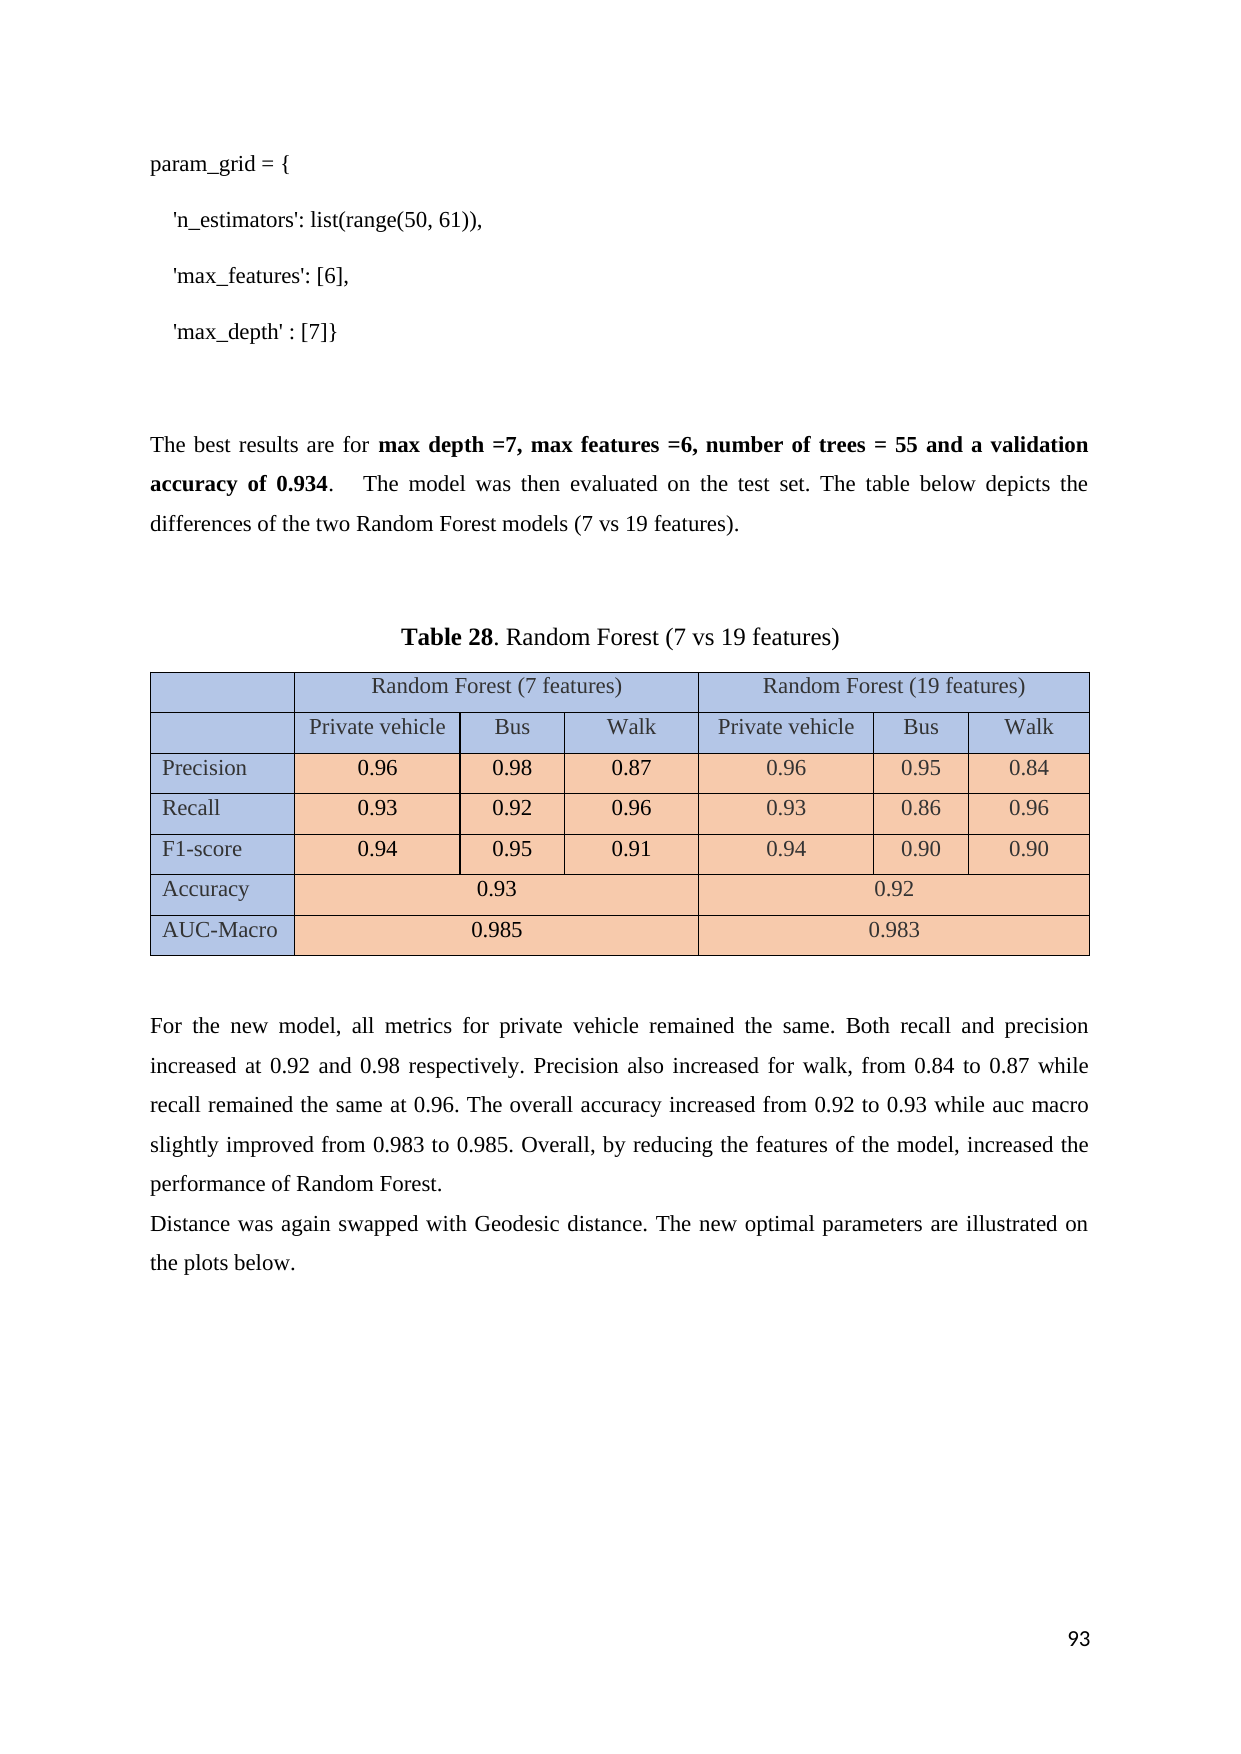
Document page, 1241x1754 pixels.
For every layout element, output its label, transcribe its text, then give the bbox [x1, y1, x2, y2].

table_cell 0.96 [969, 794, 1089, 834]
table_cell 0.93 [295, 875, 698, 915]
table_cell 0.87 [565, 754, 698, 793]
table_header Random Forest (7 features) [295, 673, 698, 712]
table_cell 0.92 [699, 875, 1089, 915]
table_cell [151, 713, 294, 753]
table_cell Private vehicle [699, 713, 873, 753]
table_cell 0.95 [461, 835, 564, 874]
table_cell Recall [151, 794, 294, 834]
table_cell 0.96 [565, 794, 698, 834]
table_cell AUC-Macro [151, 916, 294, 955]
table_cell 0.983 [699, 916, 1089, 955]
table_cell Precision [151, 754, 294, 793]
table_cell 0.86 [874, 794, 968, 834]
table_cell 0.94 [295, 835, 459, 874]
table_cell 0.94 [699, 835, 873, 874]
table_cell F1-score [151, 835, 294, 874]
text Table 28. Random Forest (7 vs 19 features) [150, 622, 1090, 651]
table_header Random Forest (19 features) [699, 673, 1089, 712]
table_cell 0.96 [699, 754, 873, 793]
table_cell 0.93 [699, 794, 873, 834]
text Distance was again swapped with Geodesic distance. The new optimal parameters are illustrated on the plots below. [150, 1210, 1090, 1276]
text For the new model, all metrics for private vehicle remained the same. Both recall and precision increased at 0.92 and 0.98 respectively. Precision also increased for walk, from 0.84 to 0.87 while recall remained the same at 0.96. The overall accuracy increased from 0.92 to 0.93 while auc macro slightly improved from 0.983 to 0.985. Overall, by reducing the features of the model, increased the performance of Random Forest. [150, 1012, 1090, 1197]
table_cell Walk [565, 713, 698, 753]
text param_grid = { [150, 150, 1090, 176]
text 'n_estimators': list(range(50, 61)), [150, 206, 1090, 232]
table_cell 0.92 [461, 794, 564, 834]
table_cell 0.985 [295, 916, 698, 955]
table_cell Accuracy [151, 875, 294, 915]
table_cell Private vehicle [295, 713, 459, 753]
table_cell 0.91 [565, 835, 698, 874]
table_header [151, 673, 294, 712]
table_cell 0.93 [295, 794, 459, 834]
table_cell 0.98 [461, 754, 564, 793]
text 'max_features': [6], [150, 262, 1090, 289]
text 'max_depth' : [7]} [150, 318, 1090, 345]
table_cell Bus [874, 713, 968, 753]
table_cell 0.84 [969, 754, 1089, 793]
table_cell Walk [969, 713, 1089, 753]
table_cell 0.90 [874, 835, 968, 874]
table_cell 0.95 [874, 754, 968, 793]
text The best results are for max depth =7, max features =6, number of trees = 55 and a validation accuracy of 0.934. The model was then evaluated on the test set. The table below depicts the differences of the two Random Forest models (7 vs 19 features). [150, 431, 1090, 536]
table_cell 0.90 [969, 835, 1089, 874]
table_cell Bus [461, 713, 564, 753]
table_cell 0.96 [295, 754, 459, 793]
